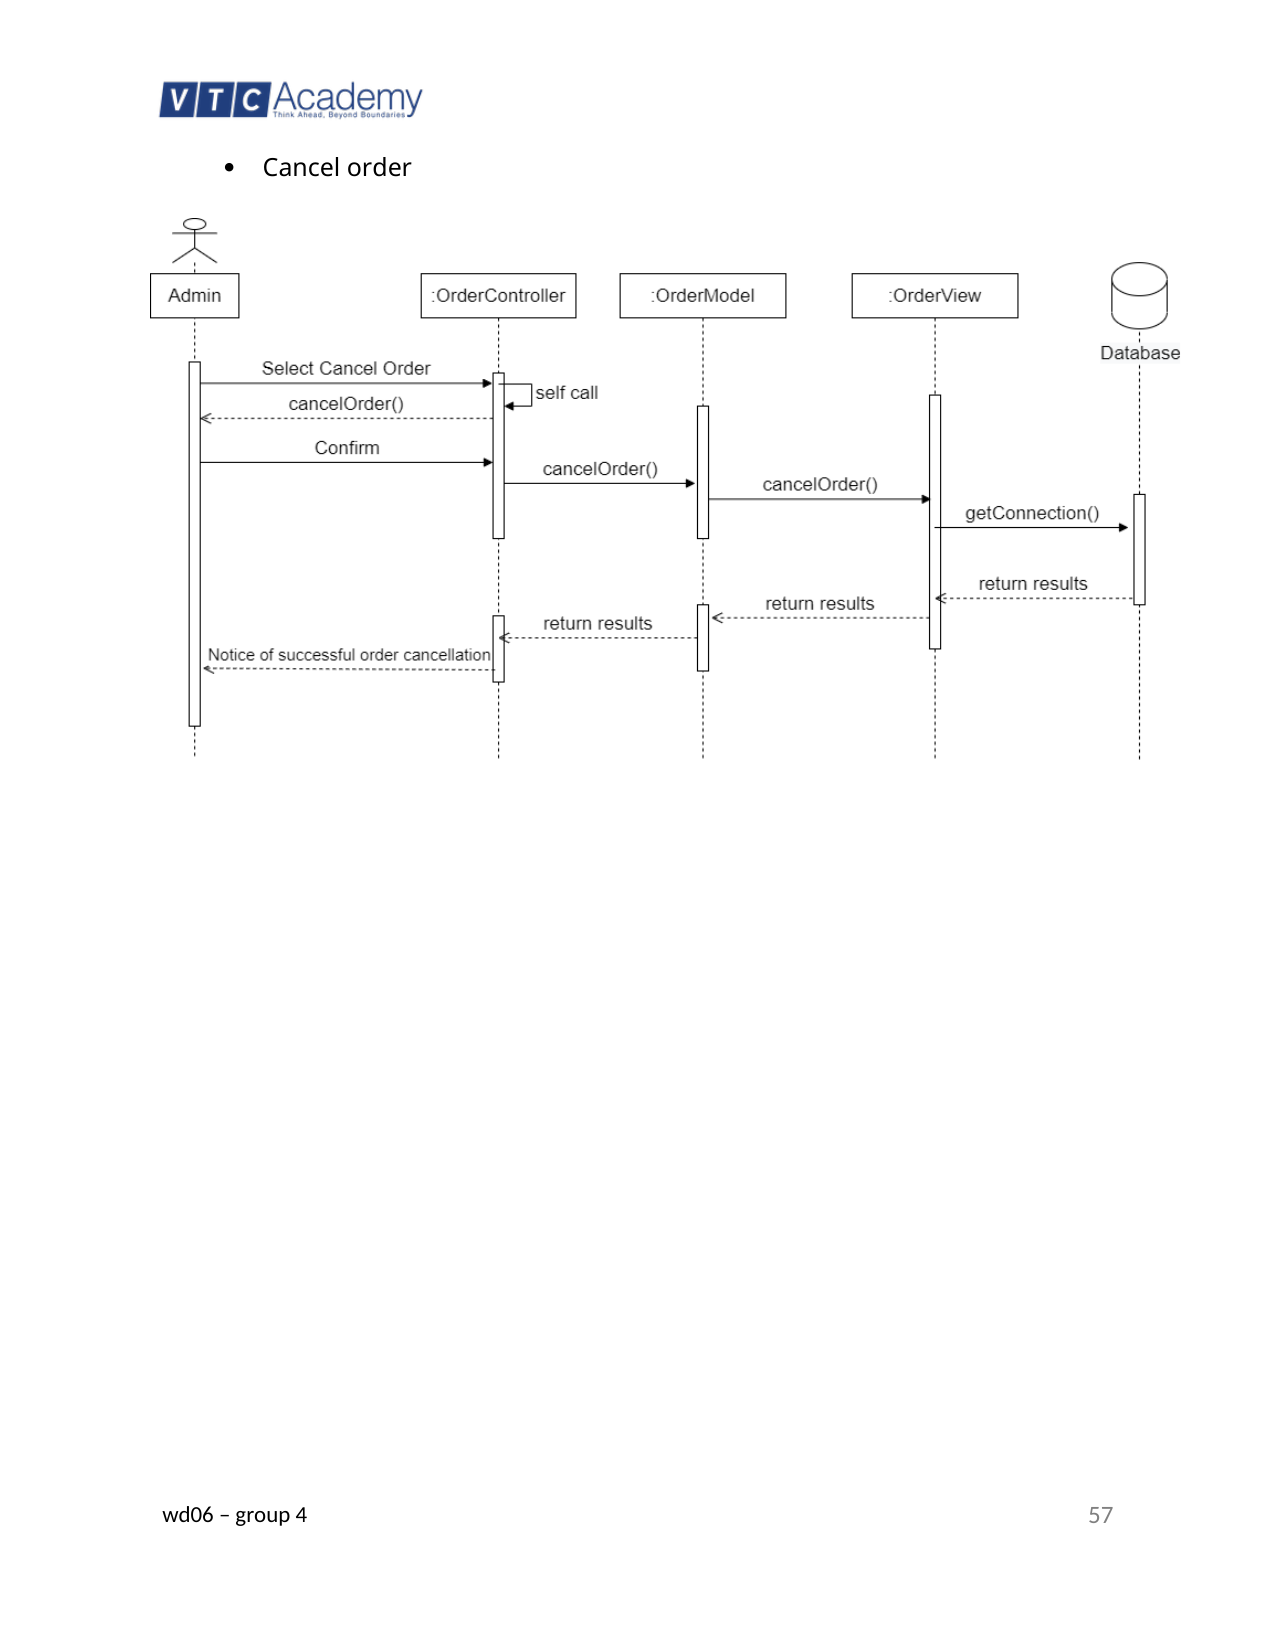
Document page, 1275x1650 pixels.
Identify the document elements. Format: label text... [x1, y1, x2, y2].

picture [150, 75, 432, 127]
picture [150, 218, 1180, 761]
list Cancel order [225, 150, 1125, 184]
